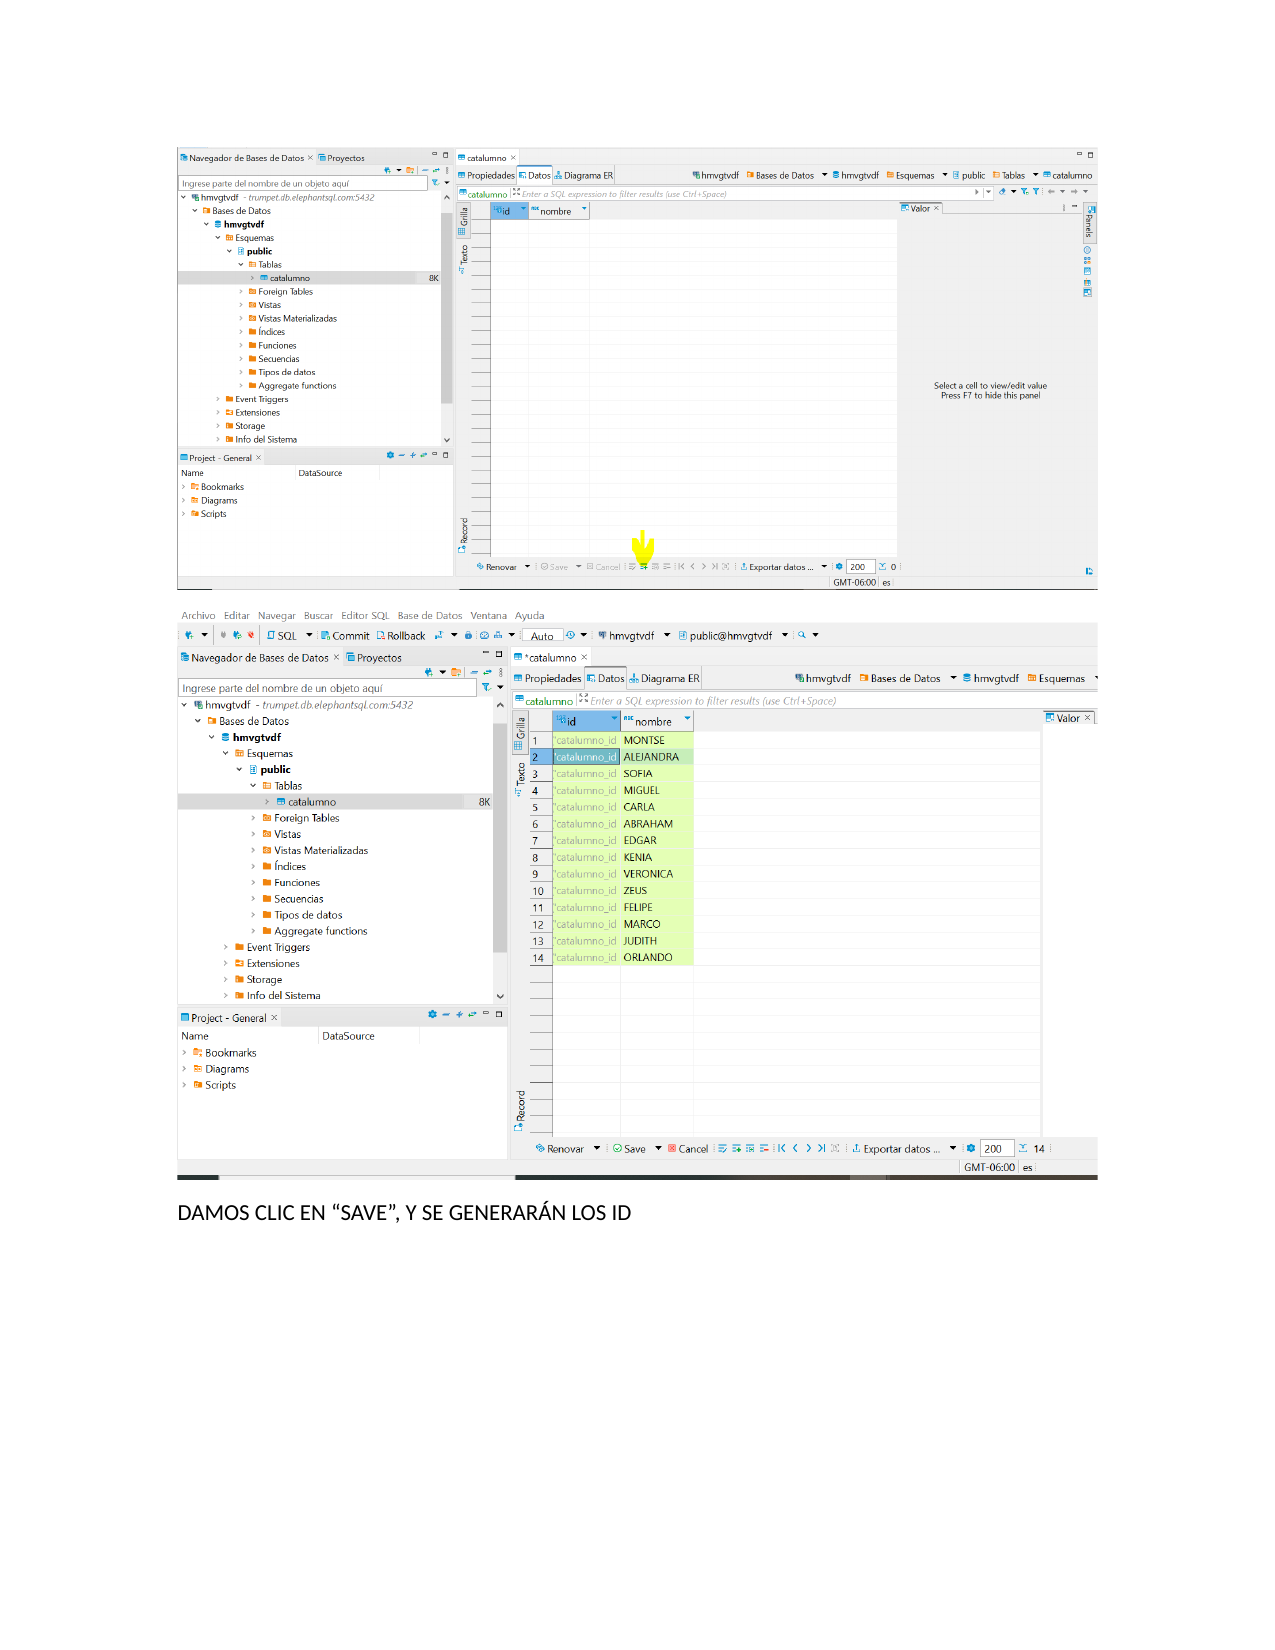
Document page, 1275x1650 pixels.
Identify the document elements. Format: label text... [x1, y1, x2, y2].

picture [177, 608, 1098, 1180]
picture [177, 147, 1098, 590]
text DAMOS CLIC EN “SAVE”, Y SE GENERARÁN LOS ID [177, 1198, 1098, 1226]
